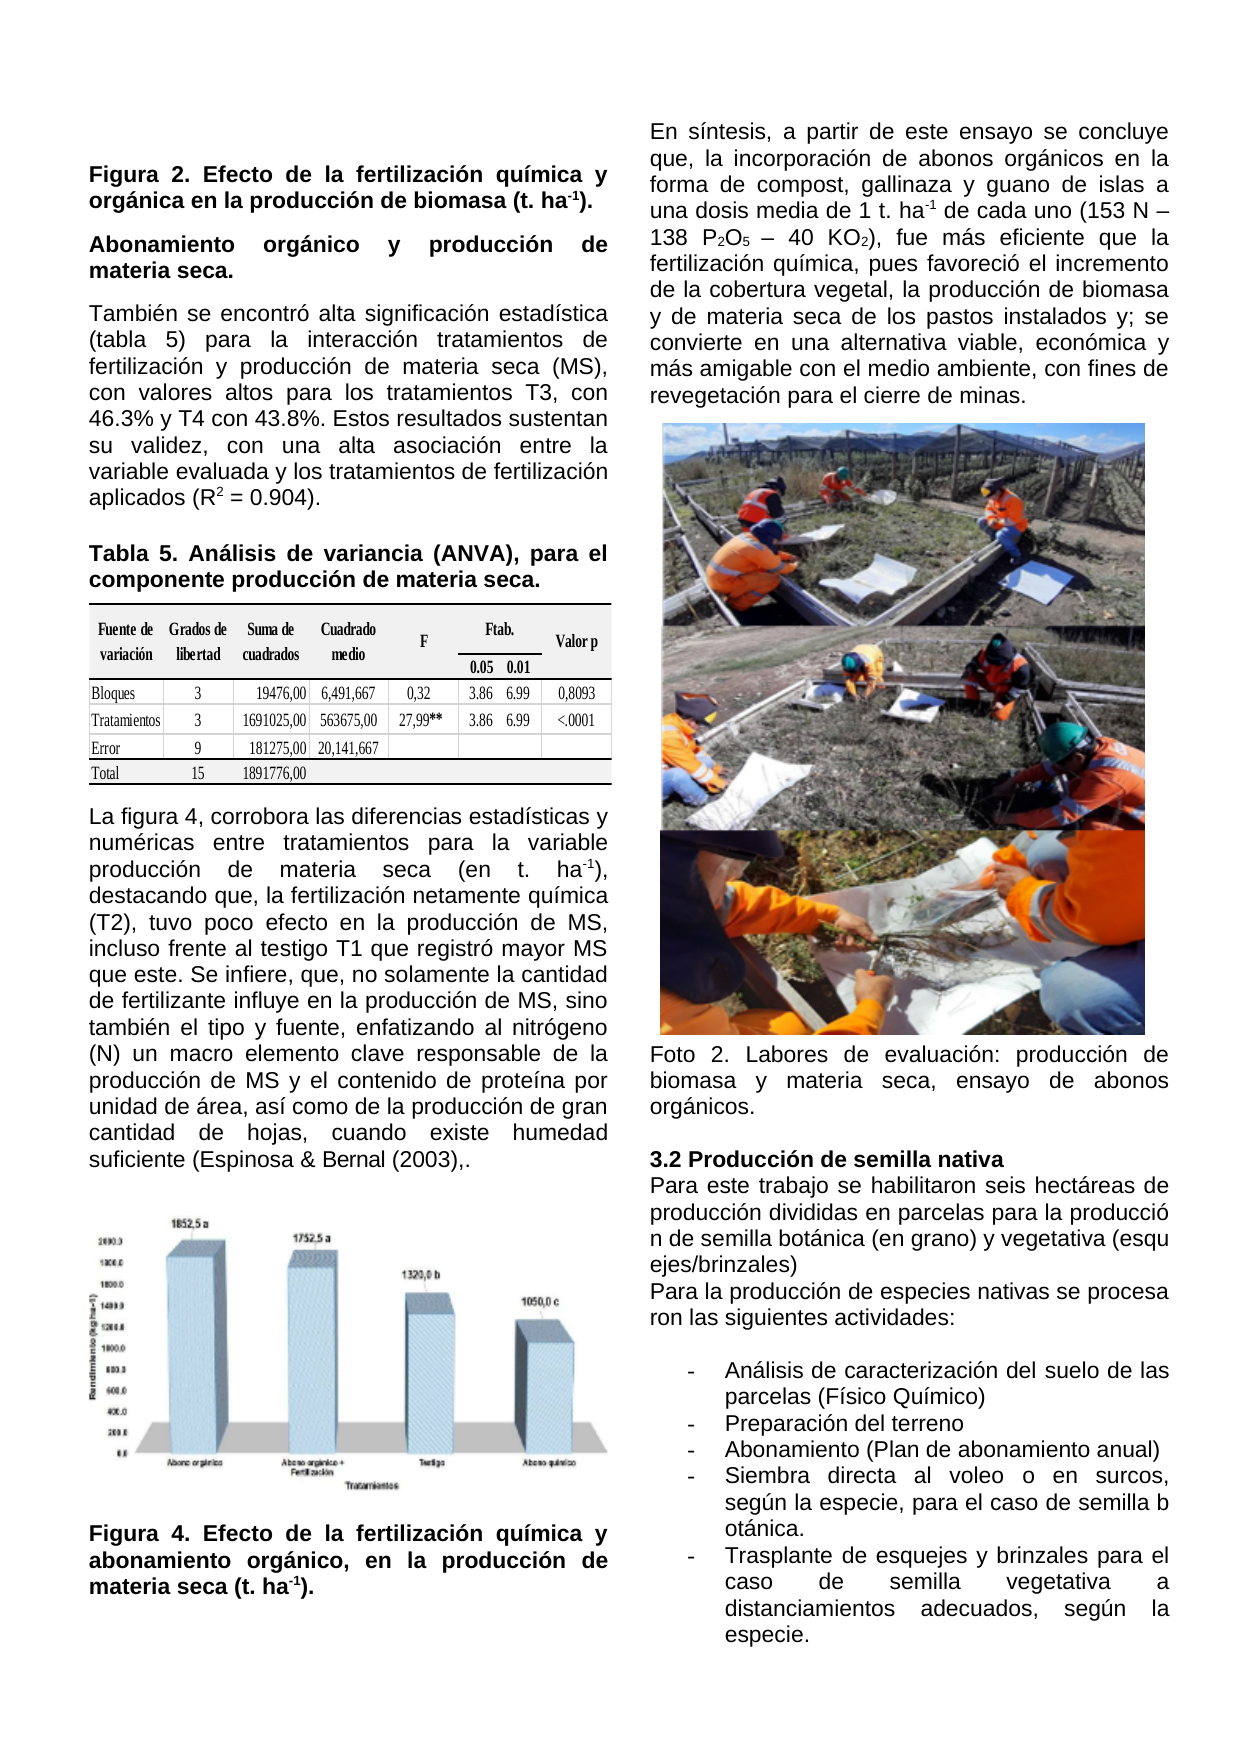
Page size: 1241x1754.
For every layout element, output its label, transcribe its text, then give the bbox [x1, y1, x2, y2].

text Abonamiento orgánico y producción de materia seca. [89, 231, 608, 283]
text Figura 4. Efecto de la fertilización química y abonamiento orgánico, en la producción de materia seca (t. ha-1). [89, 1520, 608, 1599]
list Siembra directa al voleo o en surcos, según la especie, para el caso de semilla botánica. [687, 1462, 1169, 1542]
list Trasplante de esquejes y brinzales para el caso de semilla vegetativa a distanciamientos adecuados, según la especie. [687, 1542, 1169, 1647]
text Figura 2. Efecto de la fertilización química y orgánica en la producción de biomasa (t. ha-1). [89, 161, 608, 214]
text Tabla 5. Análisis de variancia (ANVA), para el componente producción de materia seca. [89, 539, 608, 592]
text En síntesis, a partir de este ensayo se concluye que, la incorporación de abonos orgánicos en la forma de compost, gallinaza y guano de islas a una dosis media de 1 t. ha-1 de cada uno (153 N – 138 P2O5 – 40 KO2), fue más eficiente que la fertilización química, pues favoreció el incremento de la cobertura vegetal, la producción de biomasa y de materia seca de los pastos instalados y; se convierte en una alternativa viable, económica y más amigable con el medio ambiente, con fines de revegetación para el cierre de minas. [649, 118, 1169, 408]
picture [660, 423, 1145, 1035]
text También se encontró alta significación estadística (tabla 5) para la interacción tratamientos de fertilización y producción de materia seca (MS), con valores altos para los tratamientos T3, con 46.3% y T4 con 43.8%. Estos resultados sustentan su validez, con una alta asociación entre la variable evaluada y los tratamientos de fertilización aplicados (R2 = 0.904). [89, 300, 608, 511]
text Para este trabajo se habilitaron seis hectáreas de producción divididas en parcelas para la producción de semilla botánica (en grano) y vegetativa (esquejes/brinzales) [649, 1172, 1169, 1278]
text Foto 2. Labores de evaluación: producción de biomasa y materia seca, ensayo de abonos orgánicos. [649, 1041, 1169, 1119]
picture [88, 1215, 608, 1494]
text La figura 4, corrobora las diferencias estadísticas y numéricas entre tratamientos para la variable producción de materia seca (en t. ha-1), destacando que, la fertilización netamente química (T2), tuvo poco efecto en la producción de MS, incluso frente al testigo T1 que registró mayor MS que este. Se infiere, que, no solamente la cantidad de fertilizante influye en la producción de MS, sino también el tipo y fuente, enfatizando al nitrógeno (N) un macro elemento clave responsable de la producción de MS y el contenido de proteína por unidad de área, así como de la producción de gran cantidad de hojas, cuando existe humedad suficiente (Espinosa & Bernal (2003),. [89, 803, 608, 1172]
list Análisis de caracterización del suelo de las parcelas (Físico Químico) [687, 1357, 1169, 1409]
list Abonamiento (Plan de abonamiento anual) [687, 1436, 1169, 1462]
text Para la producción de especies nativas se procesaron las siguientes actividades: [649, 1278, 1169, 1330]
list Preparación del terreno [687, 1409, 1169, 1436]
text 3.2 Producción de semilla nativa [649, 1146, 1169, 1172]
